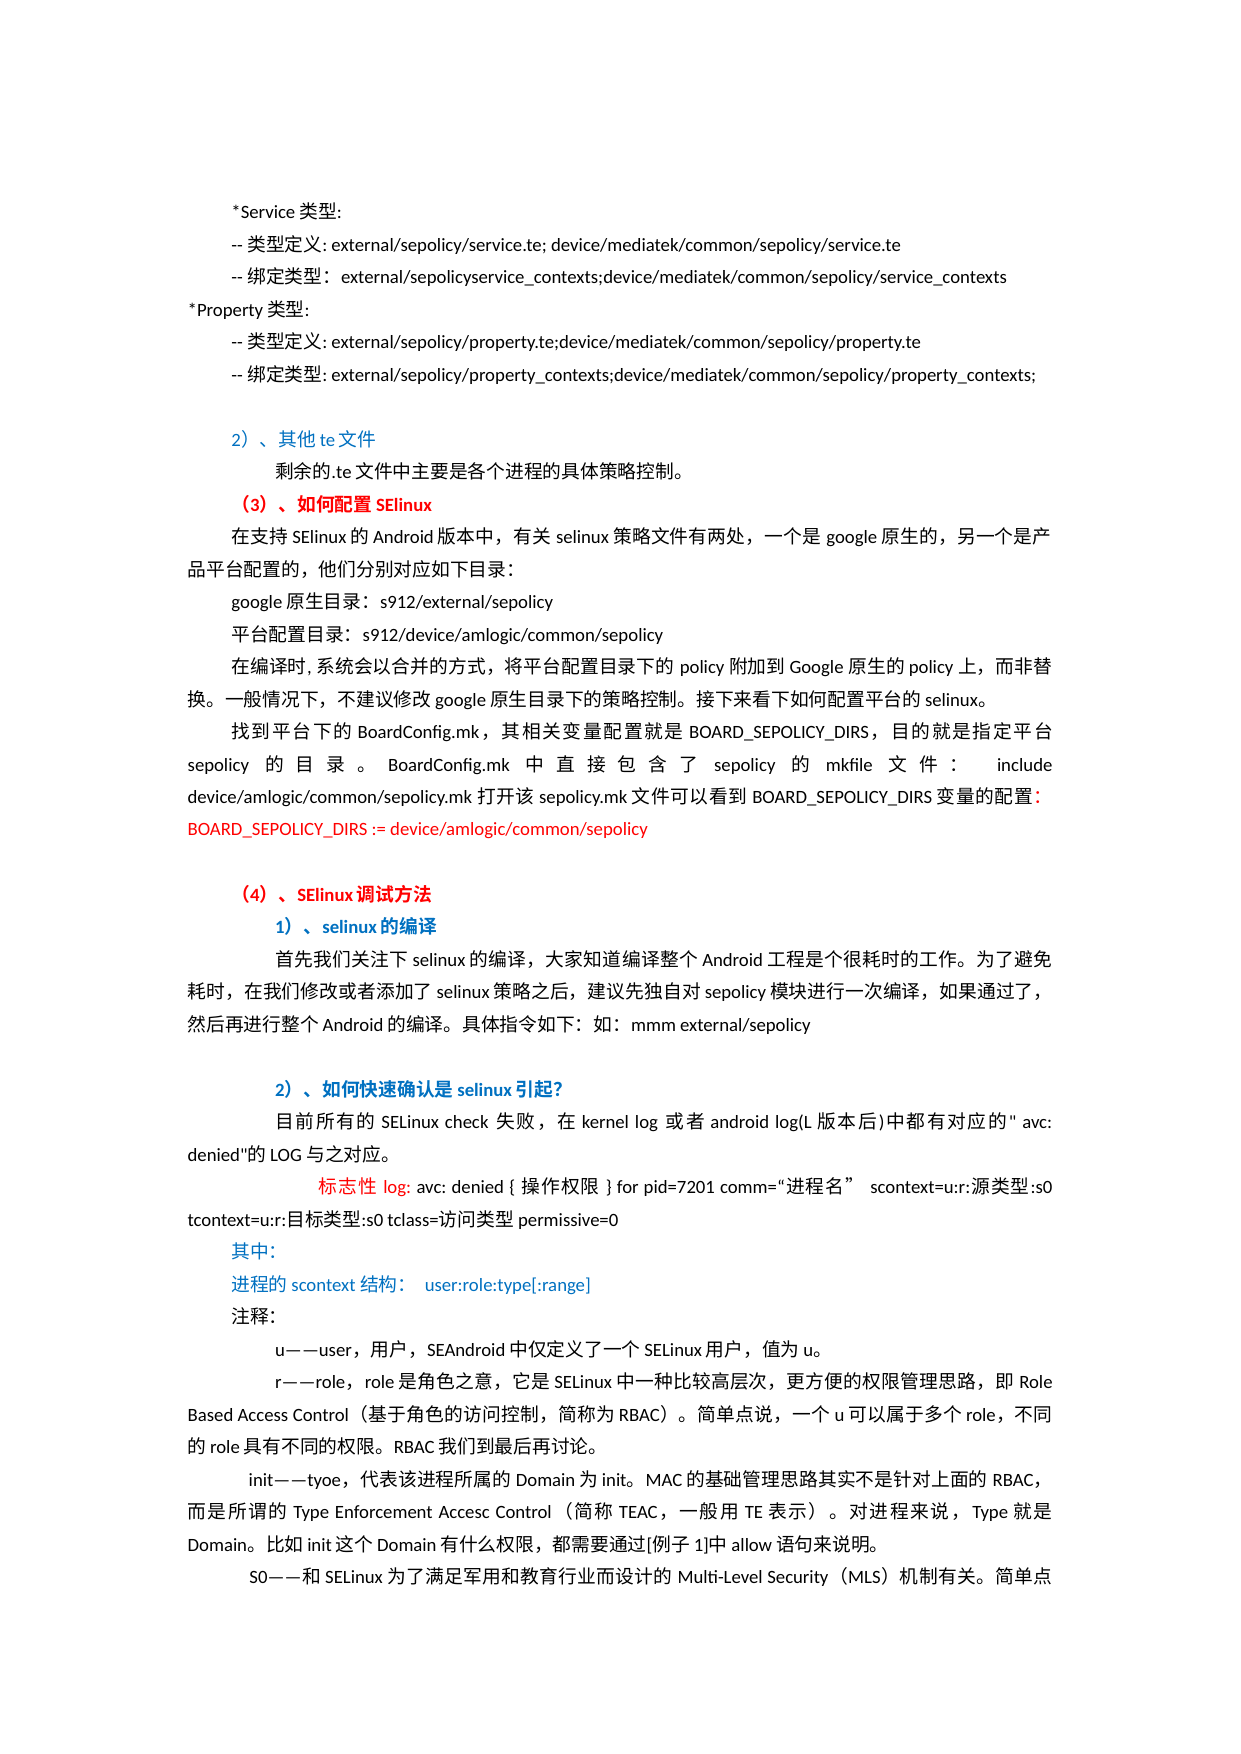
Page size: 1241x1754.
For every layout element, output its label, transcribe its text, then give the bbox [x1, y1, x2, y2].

text 首先我们关注下selinux的编译，大家知道编译整个Android工程是个很耗时的工作。为了避免耗时，在我们修改或者添加了selinux策略之后，建议先独自对sepolicy模块进行一次编译，如果通过了，然后再进行整个Android的编译。具体指令如下：如：mmm external/sepolicy [187, 942, 1053, 1039]
text -- 绑定类型: external/sepolicy/property_contexts;device/mediatek/common/sepolicy/property_contexts; [187, 357, 1053, 389]
text （4）、SElinux调试方法 [187, 877, 1053, 909]
text -- 绑定类型：external/sepolicyservice_contexts;device/mediatek/common/sepolicy/service_contexts [187, 259, 1053, 292]
text 进程的scontext 结构： user:role:type[:range] [187, 1267, 1053, 1299]
text -- 类型定义: external/sepolicy/property.te;device/mediatek/common/sepolicy/property.te [187, 324, 1053, 357]
text 剩余的.te文件中主要是各个进程的具体策略控制。 [231, 454, 1053, 487]
text 在编译时, 系统会以合并的方式，将平台配置目录下的policy 附加到Google 原生的policy 上，而非替换。一般情况下，不建议修改google原生目录下的策略控制。接下来看下如何配置平台的selinux。 [187, 649, 1053, 714]
text google原生目录：s912/external/sepolicy [187, 584, 1053, 617]
text （3）、如何配置SElinux [187, 487, 1053, 519]
text 标志性 log: avc: denied { 操作权限 } for pid=7201 comm=“进程名” scontext=u:r:源类型:s0 tcontext=u:r:目标类型:s0 tclass=访问类型 permissive=0 [187, 1169, 1053, 1234]
text 注释： [187, 1299, 1053, 1332]
text init——tyoe，代表该进程所属的Domain为init。MAC的基础管理思路其实不是针对上面的RBAC，而是所谓的Type Enforcement Accesc Control（简称TEAC，一般用TE表示）。对进程来说，Type就是Domain。比如init这个Domain有什么权限，都需要通过[例子1]中allow语句来说明。 [187, 1462, 1053, 1559]
text 1）、selinux的编译 [187, 909, 1053, 942]
text -- 类型定义: external/sepolicy/service.te; device/mediatek/common/sepolicy/service.te [187, 227, 1053, 259]
text *Property类型: [187, 292, 1053, 324]
text 找到平台下的BoardConfig.mk，其相关变量配置就是BOARD_SEPOLICY_DIRS，目的就是指定平台sepolicy的目录。BoardConfig.mk中直接包含了sepolicy的mkfile文件： include device/amlogic/common/sepolicy.mk打开该sepolicy.mk文件可以看到BOARD_SEPOLICY_DIRS变量的配置：BOARD_SEPOLICY_DIRS := device/amlogic/common/sepolicy [187, 714, 1053, 844]
text 平台配置目录：s912/device/amlogic/common/sepolicy [187, 617, 1053, 649]
text *Service类型: [187, 194, 1053, 227]
text 2）、如何快速确认是selinux引起？ [187, 1072, 1053, 1104]
text r——role，role是角色之意，它是SELinux中一种比较高层次，更方便的权限管理思路，即Role Based Access Control（基于角色的访问控制，简称为RBAC）。简单点说，一个u可以属于多个role，不同的role具有不同的权限。RBAC我们到最后再讨论。 [187, 1364, 1053, 1462]
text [187, 1559, 1053, 1592]
text u——user，用户，SEAndroid中仅定义了一个SELinux用户，值为u。 [187, 1332, 1053, 1364]
text 在支持SElinux的Android版本中，有关selinux策略文件有两处，一个是google原生的，另一个是产品平台配置的，他们分别对应如下目录： [187, 519, 1053, 584]
text 其中： [187, 1234, 1053, 1267]
text 目前所有的SELinux check 失败，在kernel log 或者android log(L版本后)中都有对应的" avc: denied"的LOG 与之对应。 [187, 1104, 1053, 1169]
text 2）、其他te文件 [187, 422, 1053, 454]
